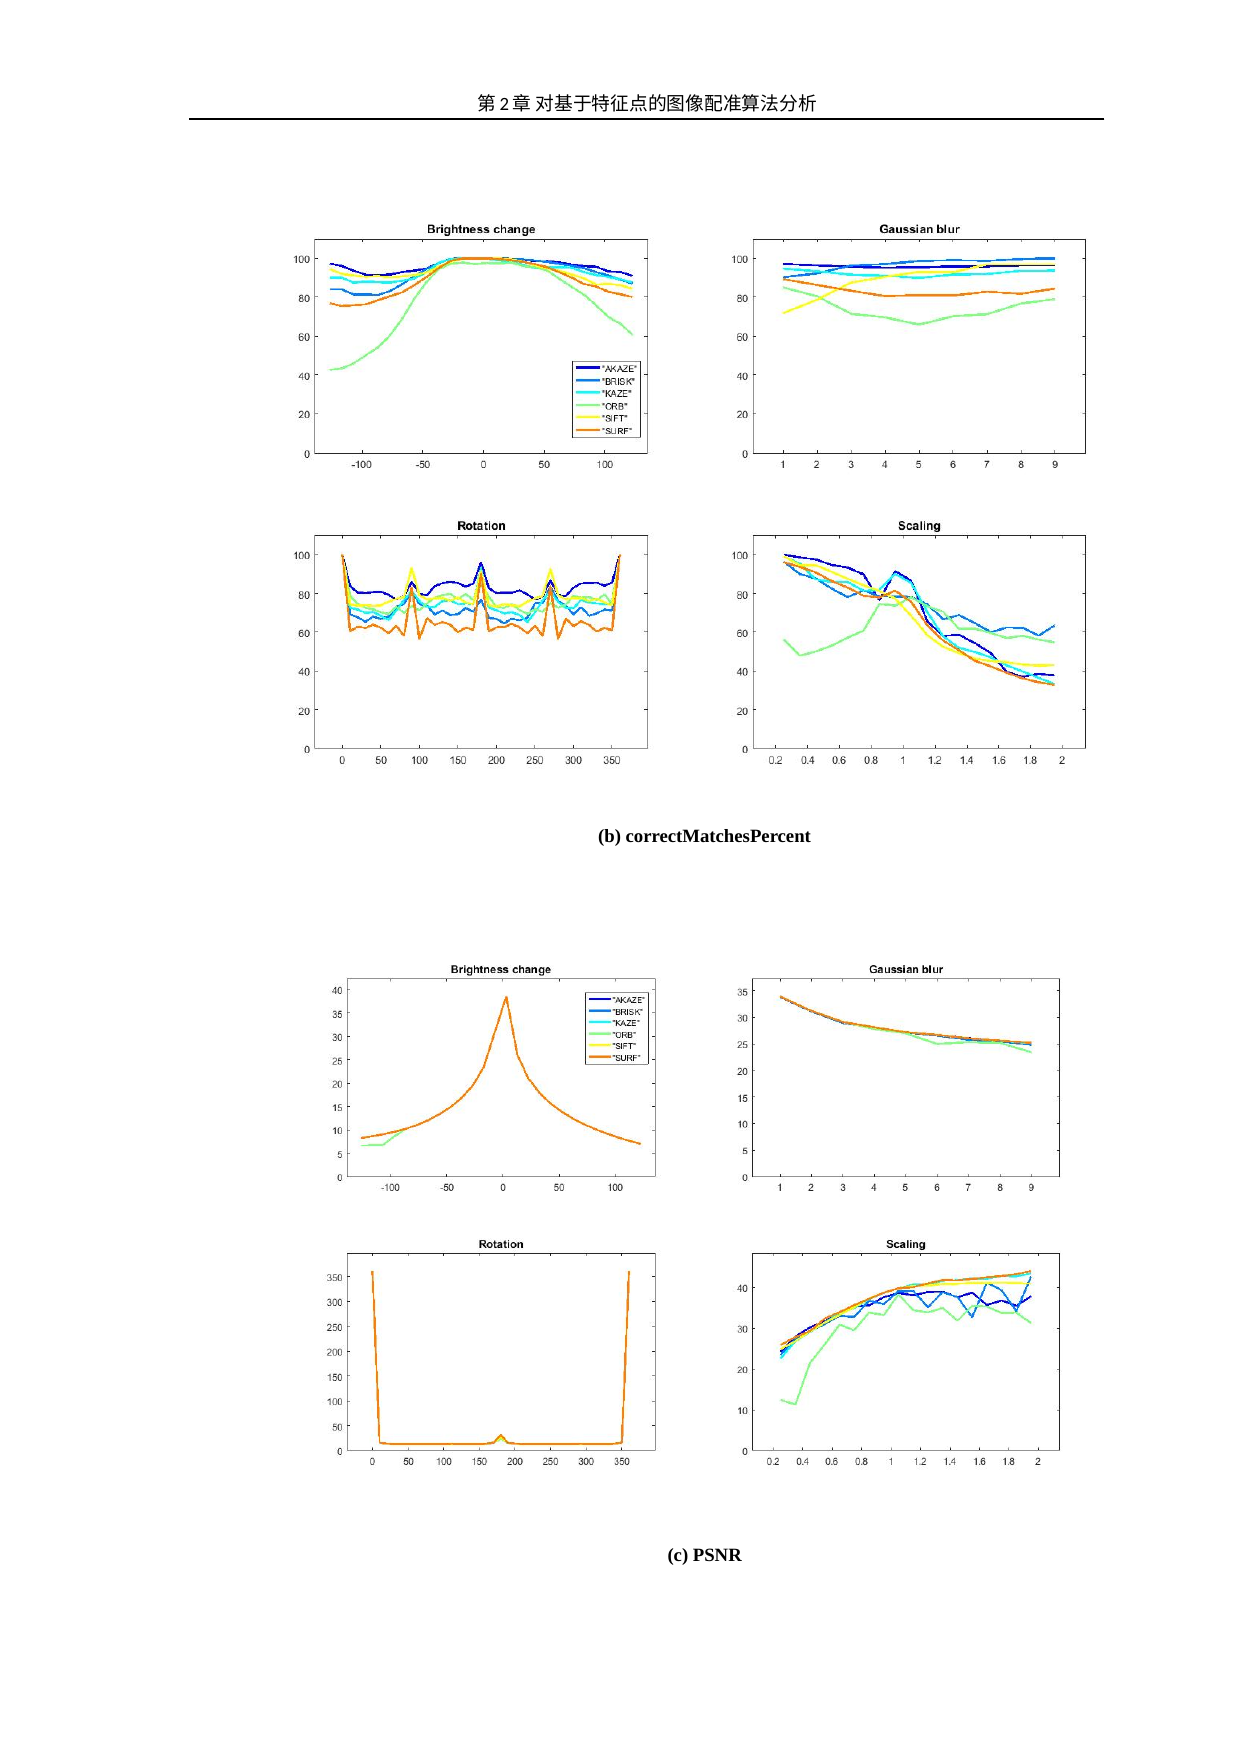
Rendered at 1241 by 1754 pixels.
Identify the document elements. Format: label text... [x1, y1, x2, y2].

picture [318, 935, 1063, 1514]
list (c) PSNR [276, 1528, 1104, 1569]
list (b) correctMatchesPercent [276, 809, 1104, 851]
picture [292, 192, 1089, 795]
